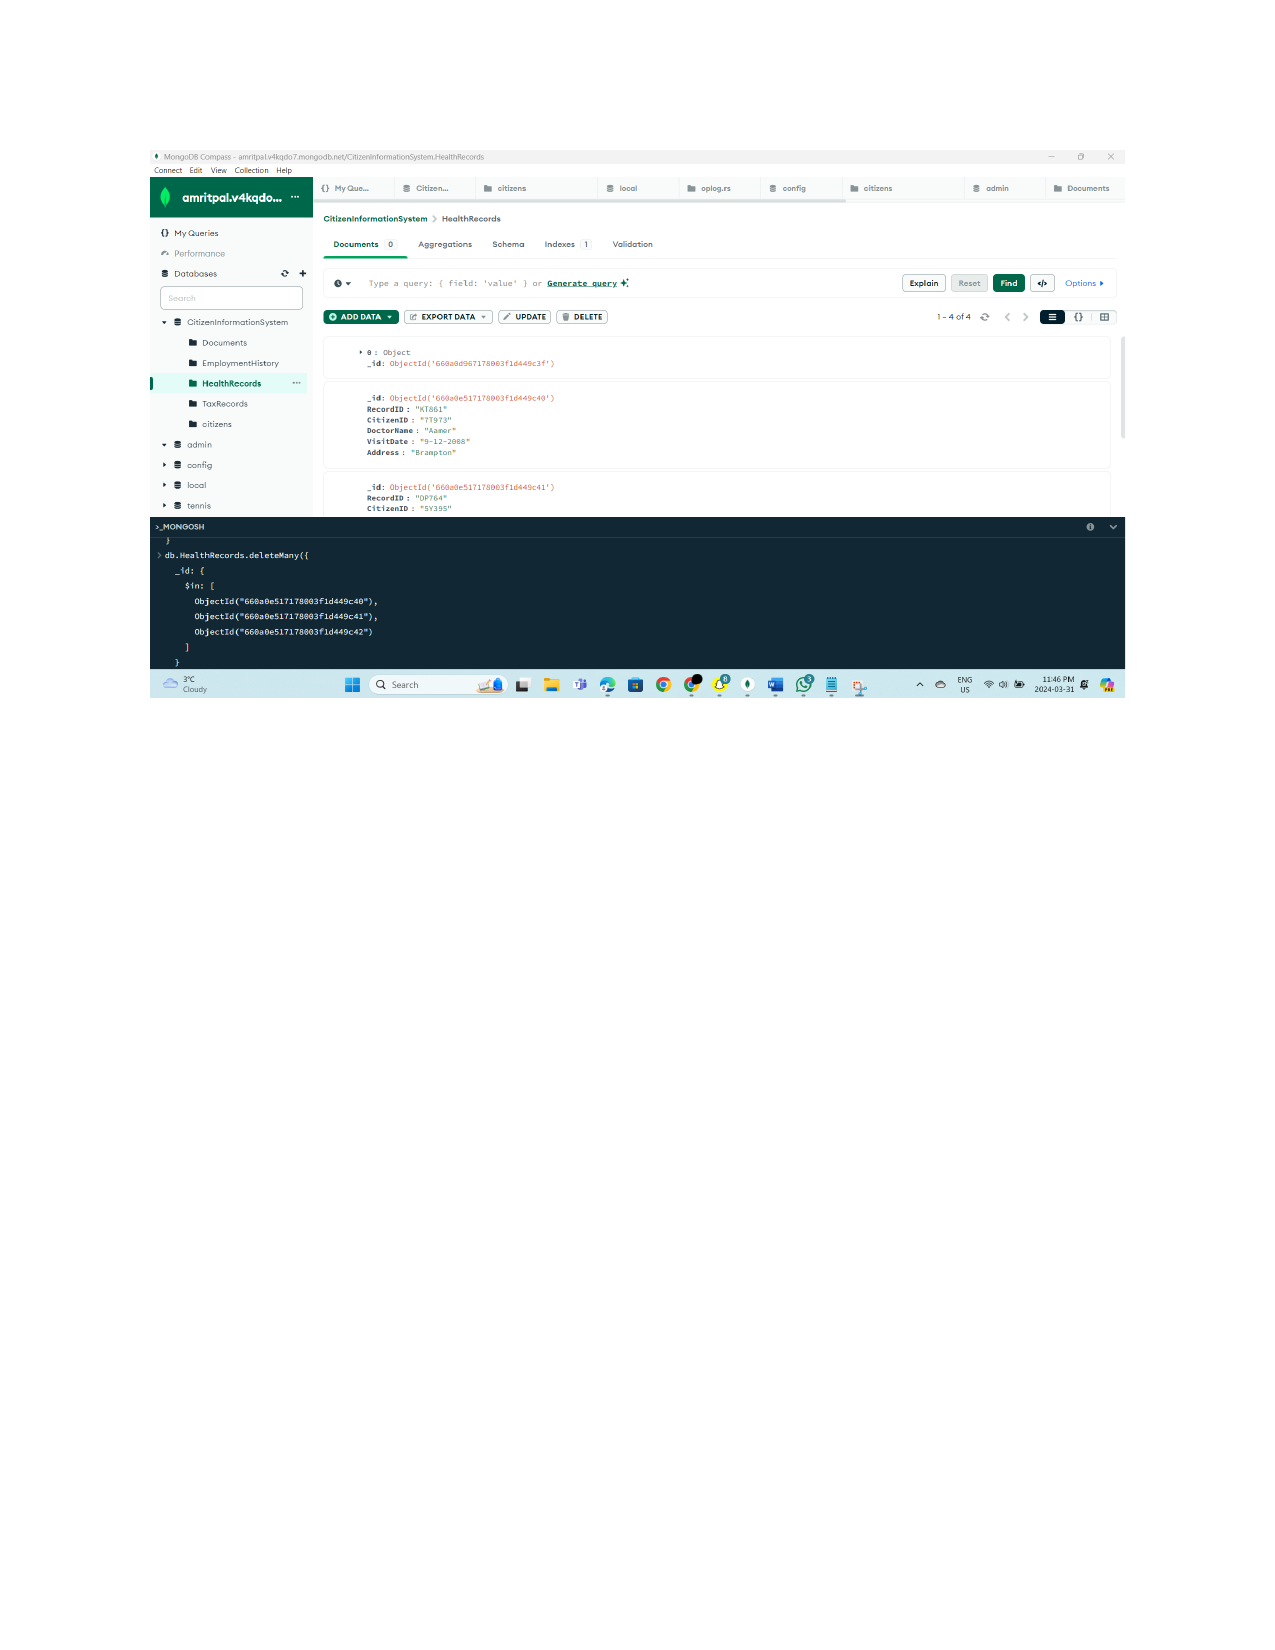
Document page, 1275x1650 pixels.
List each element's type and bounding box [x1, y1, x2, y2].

picture [150, 150, 1125, 698]
